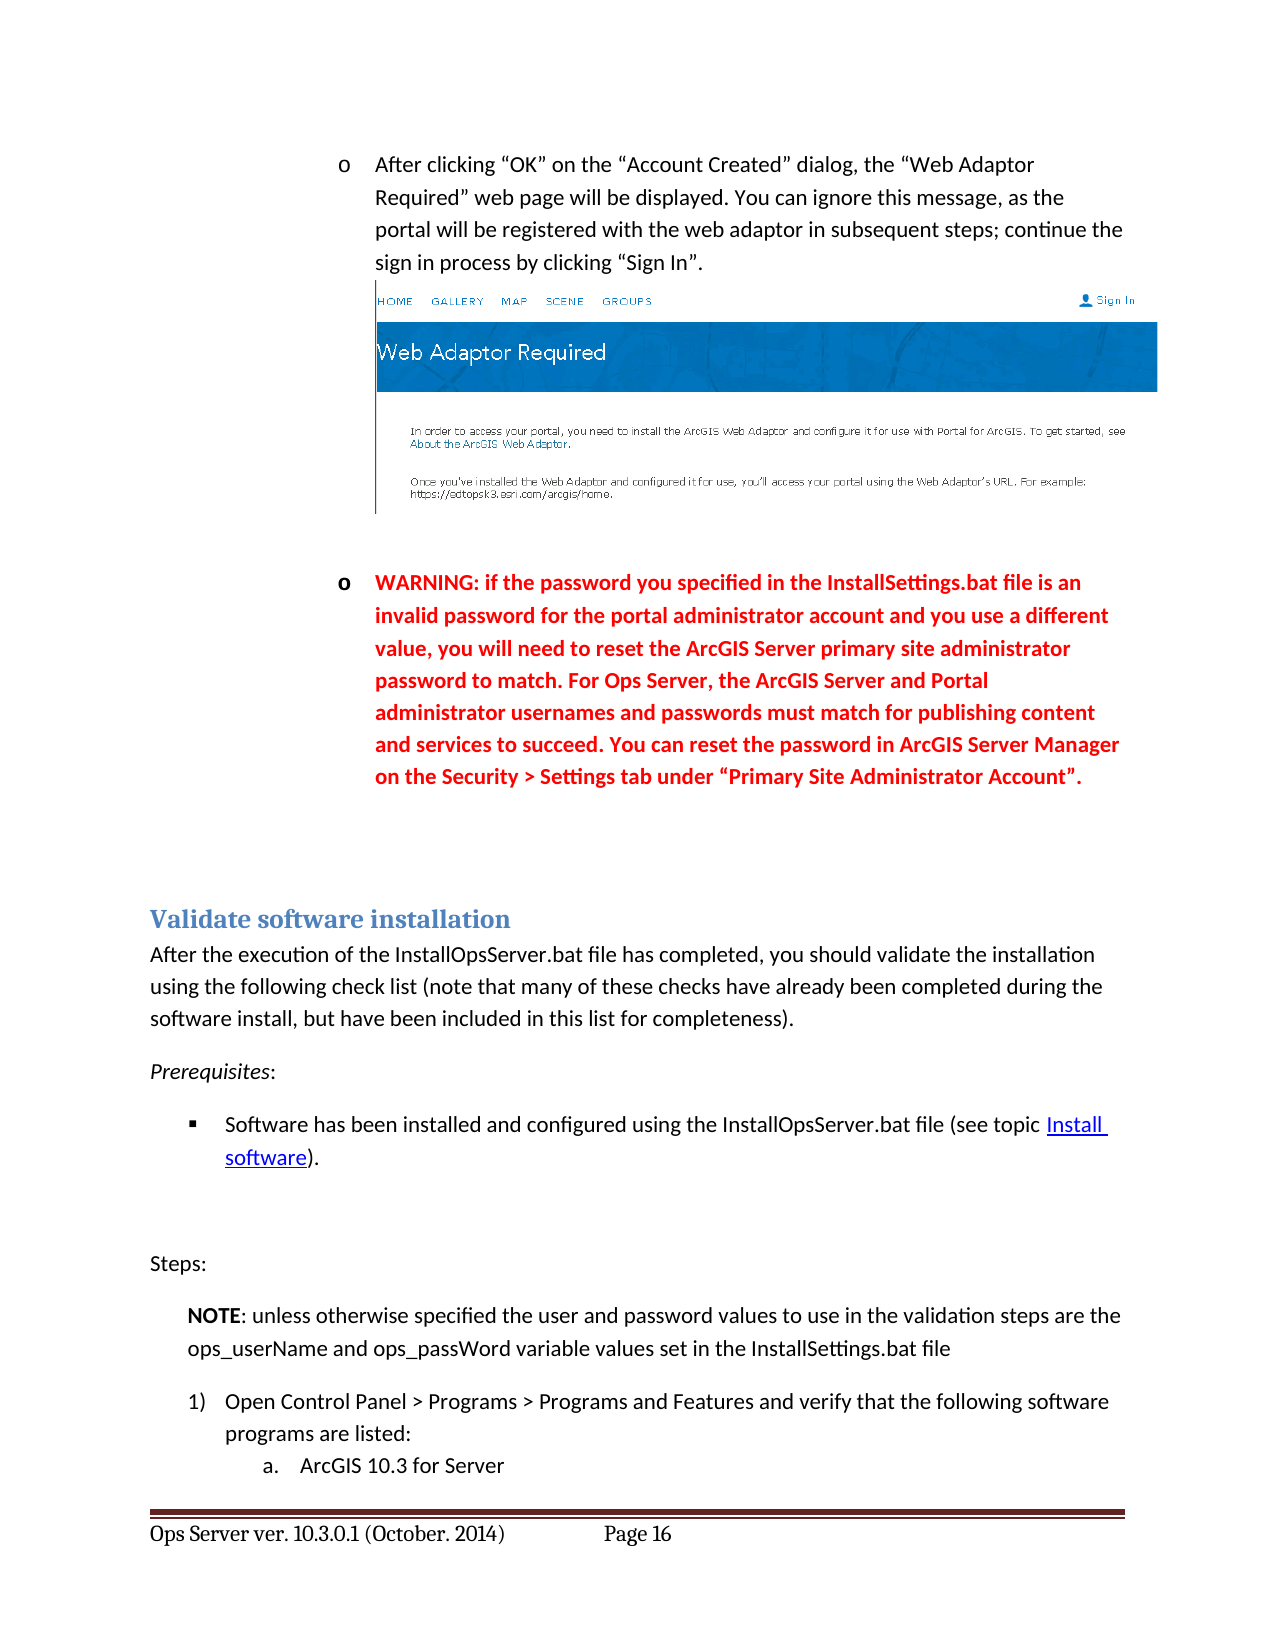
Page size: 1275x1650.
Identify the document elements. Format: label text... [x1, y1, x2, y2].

picture [375, 280, 1158, 532]
text Prerequisites: [150, 1057, 1125, 1085]
text Steps: [150, 1249, 1125, 1277]
text NOTE: unless otherwise specified the user and password values to use in the validation steps are the ops_userName and ops_passWord variable values set in the InstallSettings.bat file [187, 1302, 1125, 1362]
list Software has been installed and configured using the InstallOpsServer.bat file (see topic Install software). [187, 1110, 1125, 1171]
list WARNING: if the password you specified in the InstallSettings.bat file is an invalid password for the portal administrator account and you use a different value, you will need to reset the ArcGIS Server primary site administrator password to match. For Ops Server, the ArcGIS Server and Portal administrator usernames and passwords must match for publishing content and services to succeed. You can reset the password in ArcGIS Server Manager on the Security > Settings tab under “Primary Site Administrator Account”. [337, 568, 1125, 791]
subtitle Validate software installation [150, 904, 1125, 935]
list Open Control Panel > Programs > Programs and Features and verify that the following software programs are listed: [187, 1387, 1125, 1447]
list After clicking “OK” on the “Account Created” dialog, the “Web Adaptor Required” web page will be displayed. You can ignore this message, as the portal will be registered with the web adaptor in subsequent steps; continue the sign in process by clicking “Sign In”. [337, 150, 1125, 276]
text After the execution of the InstallOpsServer.bat file has completed, you should validate the installation using the following check list (note that many of these checks have already been completed during the software install, but have been included in this list for completeness). [150, 940, 1125, 1032]
list ArcGIS 10.3 for Server [262, 1451, 1125, 1479]
